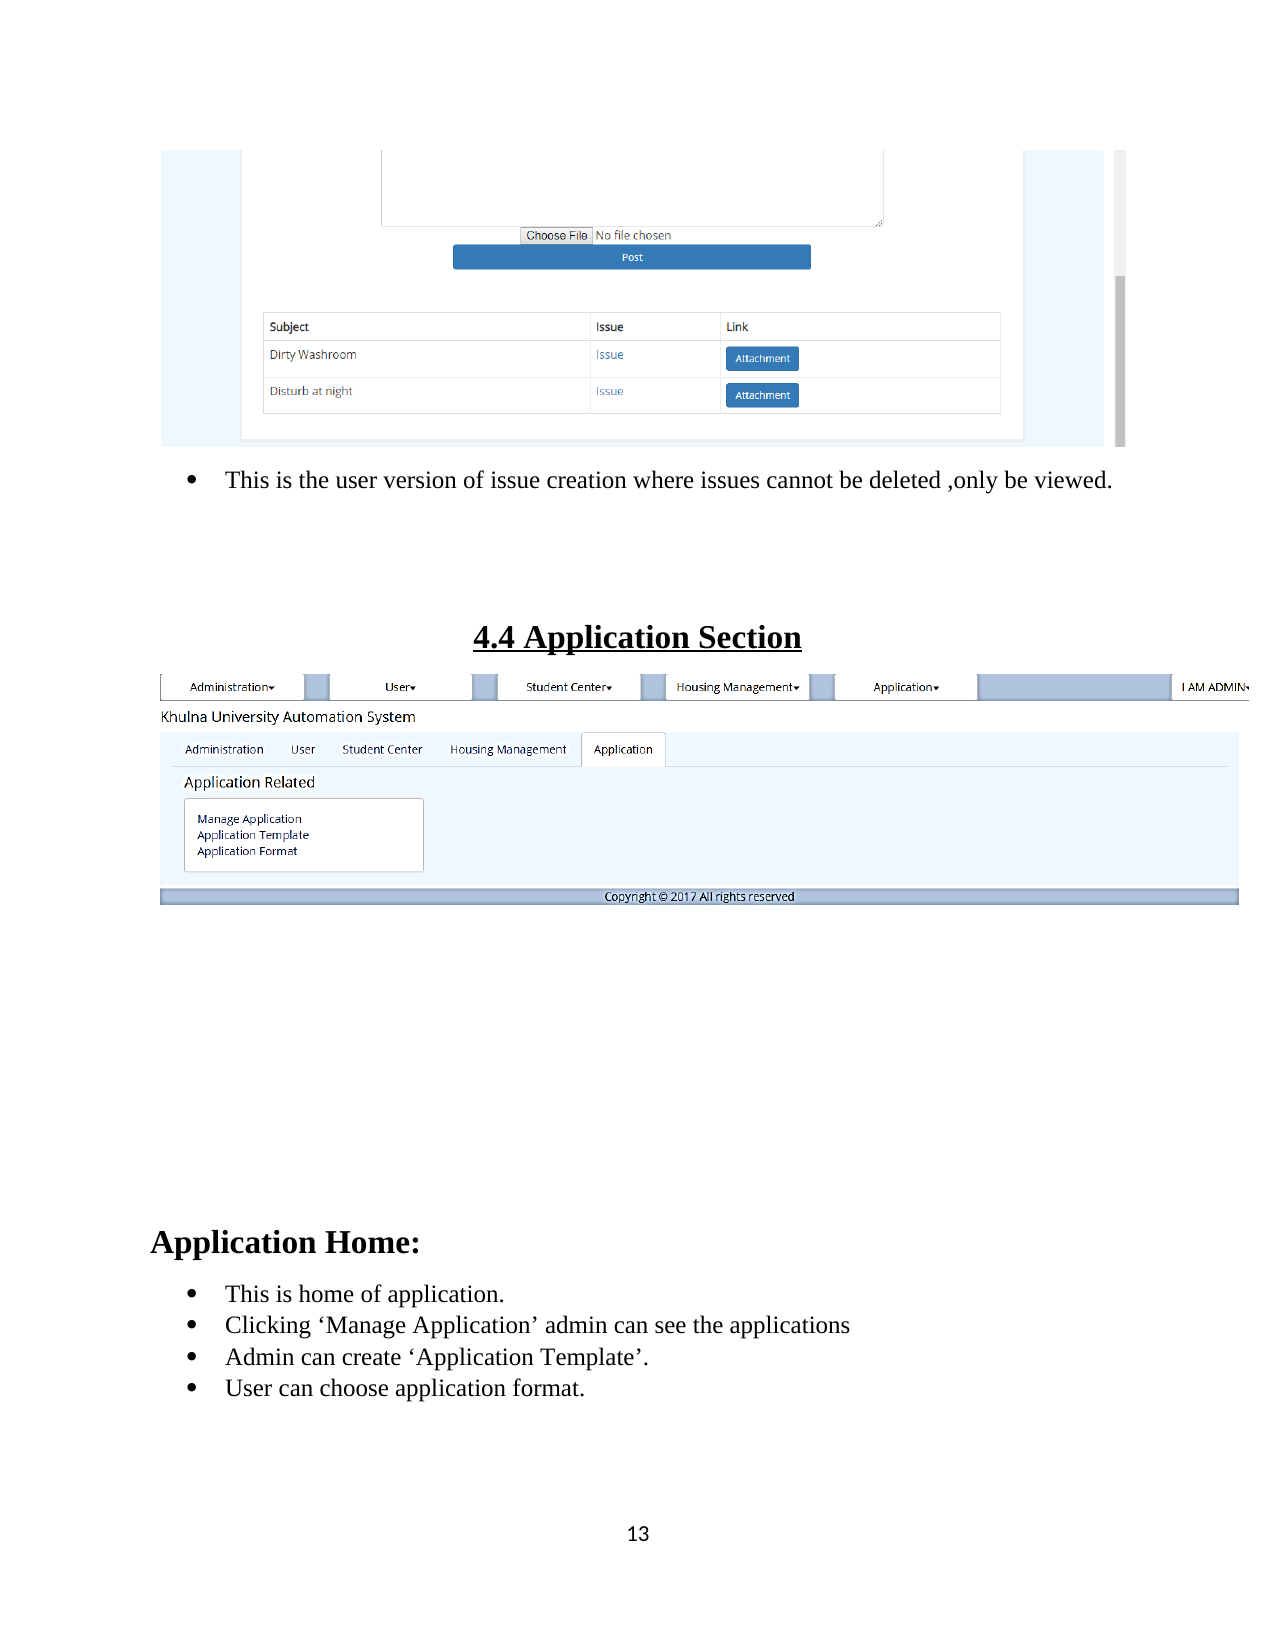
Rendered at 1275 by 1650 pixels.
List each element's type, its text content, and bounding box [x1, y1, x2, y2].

text Application Home: [150, 1222, 1125, 1261]
list This is home of application. [187, 1279, 1125, 1308]
list This is the user version of issue creation where issues cannot be deleted ,only be viewed. [187, 465, 1125, 493]
list User can choose application format. [187, 1373, 1125, 1401]
picture [150, 150, 1126, 447]
list Clicking ‘Manage Application’ admin can see the applications [187, 1311, 1125, 1339]
picture [150, 674, 1249, 1204]
text 4.4 Application Section [150, 617, 1125, 655]
list Admin can create ‘Application Template’. [187, 1342, 1125, 1370]
